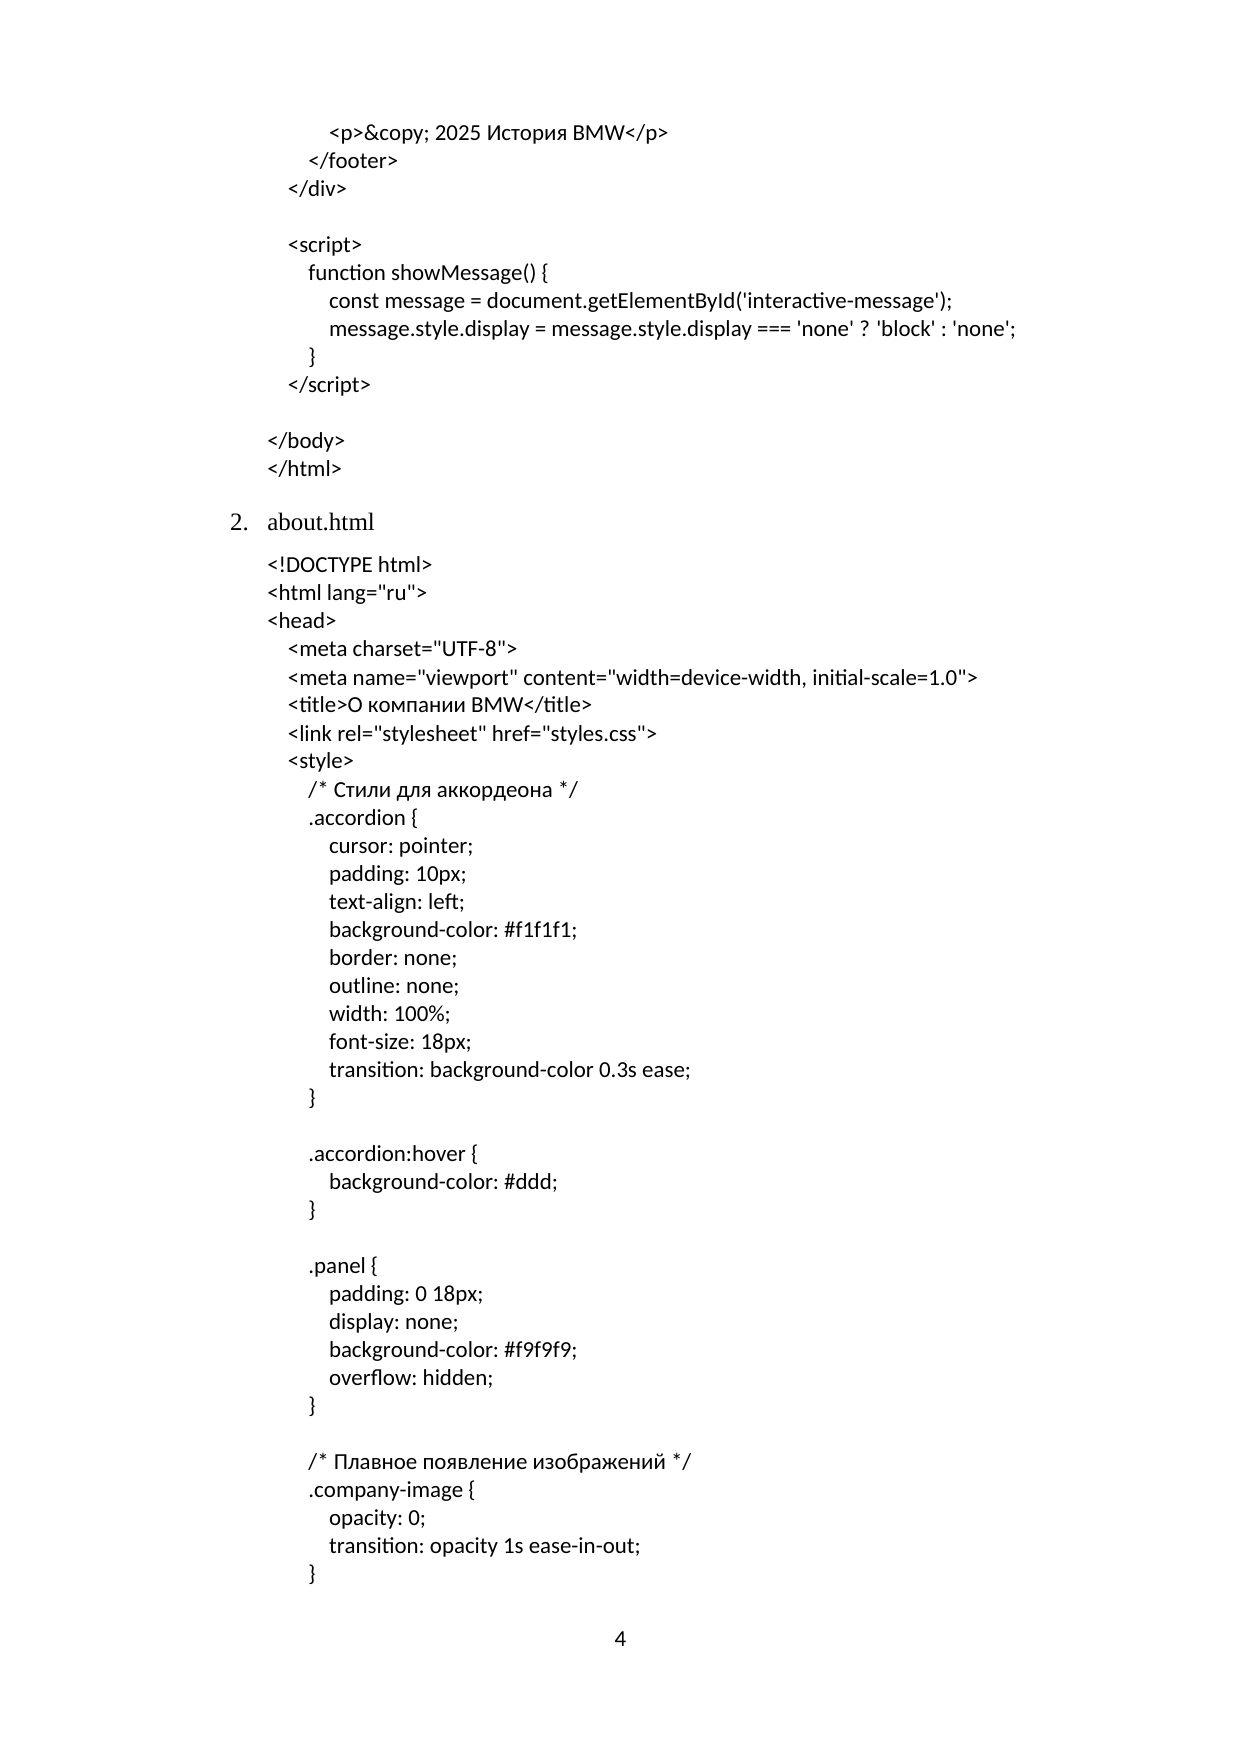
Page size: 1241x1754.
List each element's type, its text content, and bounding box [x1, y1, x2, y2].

list transition: opacity 1s ease-in-out; [267, 1531, 1152, 1559]
list <p>&copy; 2025 История BMW</p> [267, 118, 1152, 146]
list } [267, 1391, 1152, 1419]
list opacity: 0; [267, 1503, 1152, 1531]
list .company-image { [267, 1475, 1152, 1503]
list about.html [230, 507, 1152, 536]
list /* Стили для аккордеона */ [267, 775, 1152, 803]
list </footer> [267, 146, 1152, 174]
list </html> [267, 454, 1152, 482]
list padding: 10px; [267, 859, 1152, 887]
list <html lang="ru"> [267, 578, 1152, 607]
list overflow: hidden; [267, 1363, 1152, 1391]
list <style> [267, 747, 1152, 775]
list function showMessage() { [267, 258, 1152, 286]
list background-color: #f1f1f1; [267, 915, 1152, 943]
list transition: background-color 0.3s ease; [267, 1055, 1152, 1083]
list outline: none; [267, 971, 1152, 999]
list } [267, 342, 1152, 370]
list <meta charset="UTF-8"> [267, 634, 1152, 663]
list <meta name="viewport" content="width=device-width, initial-scale=1.0"> [267, 663, 1152, 691]
list </script> [267, 370, 1152, 398]
list <link rel="stylesheet" href="styles.css"> [267, 719, 1152, 747]
list display: none; [267, 1307, 1152, 1335]
list message.style.display = message.style.display === 'none' ? 'block' : 'none'; [267, 314, 1152, 342]
list border: none; [267, 943, 1152, 971]
list } [267, 1559, 1152, 1587]
list } [267, 1083, 1152, 1111]
list .accordion { [267, 803, 1152, 831]
list </div> [267, 174, 1152, 202]
list /* Плавное появление изображений */ [267, 1447, 1152, 1475]
list .accordion:hover { [267, 1139, 1152, 1167]
list font-size: 18px; [267, 1027, 1152, 1055]
list <title>О компании BMW</title> [267, 691, 1152, 719]
list text-align: left; [267, 887, 1152, 915]
list const message = document.getElementById('interactive-message'); [267, 286, 1152, 314]
list background-color: #f9f9f9; [267, 1335, 1152, 1363]
list <!DOCTYPE html> [267, 551, 1152, 578]
list background-color: #ddd; [267, 1167, 1152, 1195]
list width: 100%; [267, 999, 1152, 1027]
list <head> [267, 607, 1152, 634]
list </body> [267, 426, 1152, 454]
list <script> [267, 230, 1152, 258]
list padding: 0 18px; [267, 1279, 1152, 1307]
list } [267, 1195, 1152, 1223]
list .panel { [267, 1251, 1152, 1279]
list cursor: pointer; [267, 831, 1152, 859]
